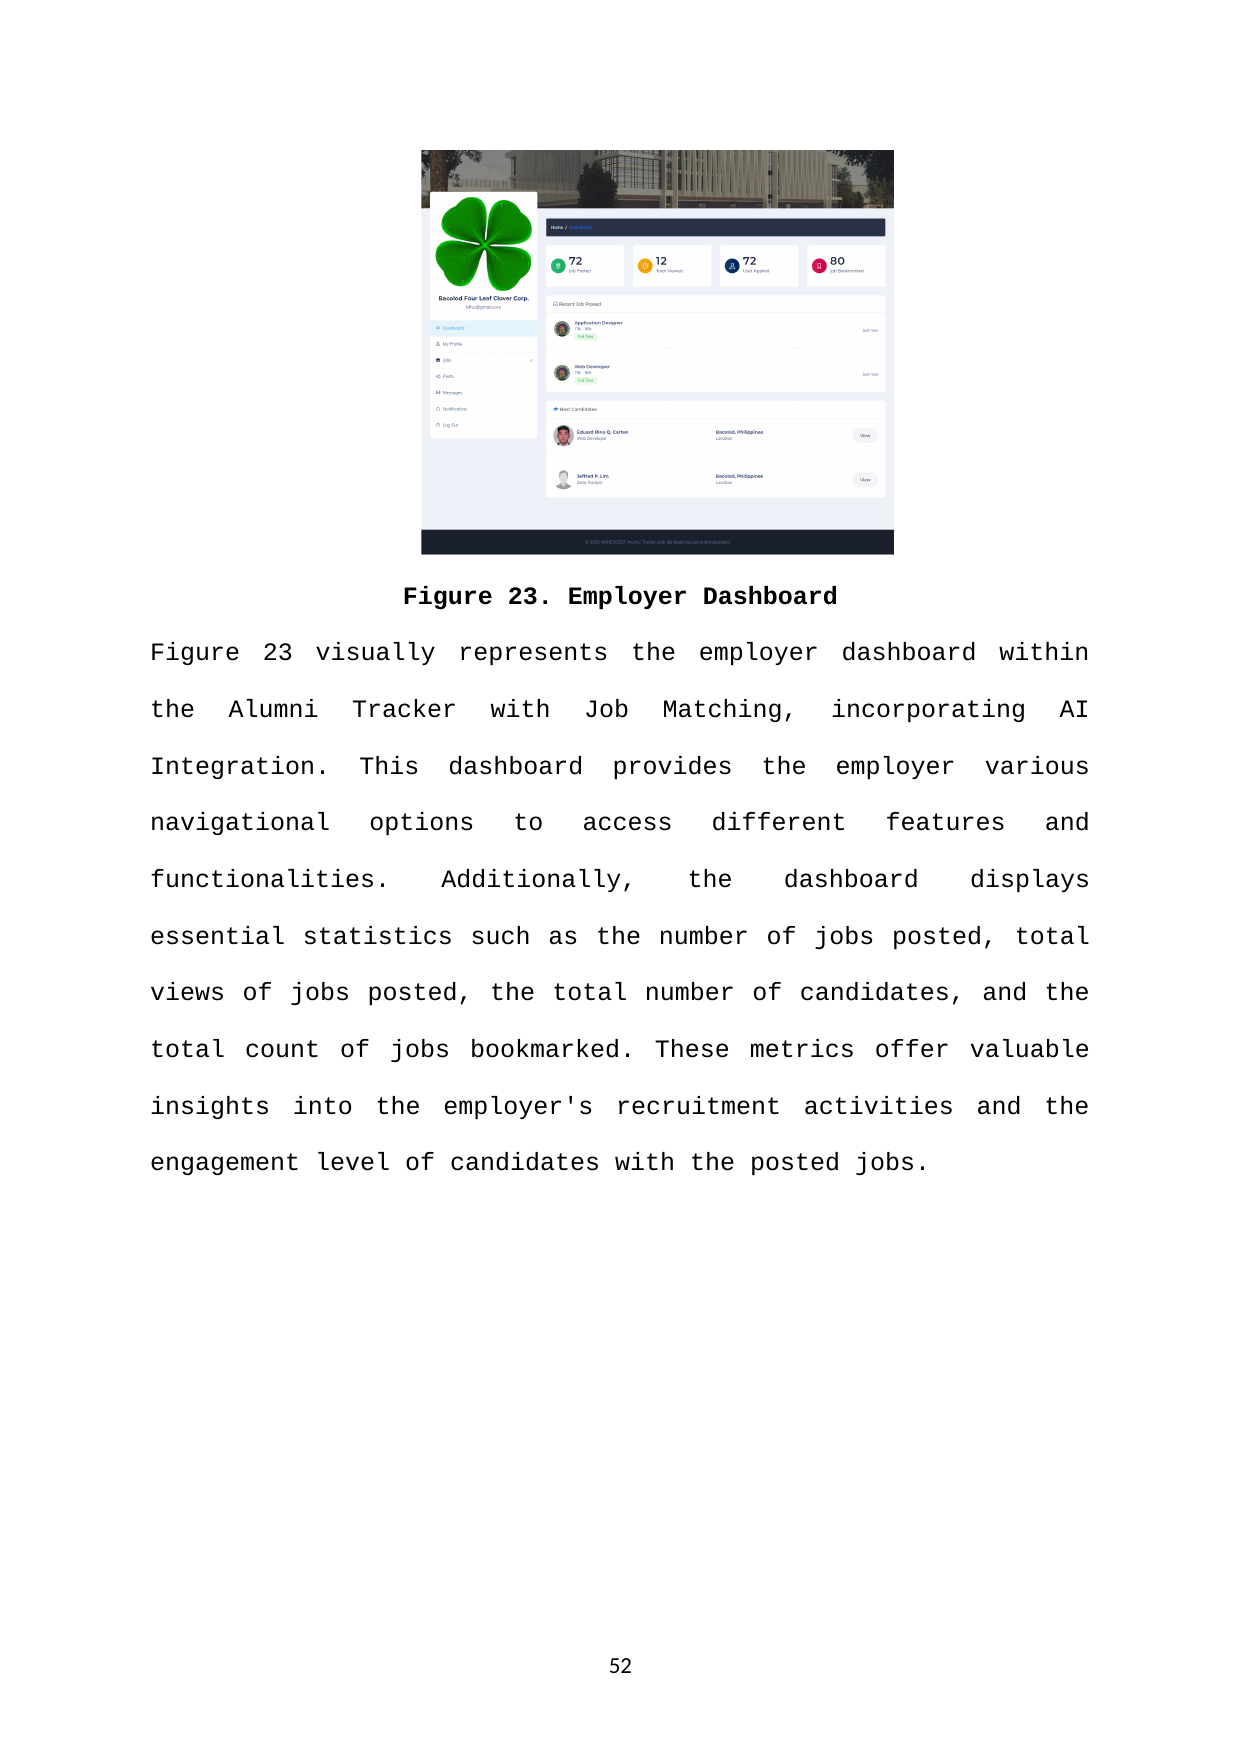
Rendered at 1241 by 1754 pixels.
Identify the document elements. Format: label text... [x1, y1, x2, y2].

text Figure 23. Employer Dashboard [150, 583, 1090, 612]
text Figure 23 visually represents the employer dashboard within the Alumni Tracker with Job Matching, incorporating AI Integration. This dashboard provides the employer various navigational options to access different features and functionalities. Additionally, the dashboard displays essential statistics such as the number of jobs posted, total views of jobs posted, the total number of candidates, and the total count of jobs bookmarked. These metrics offer valuable insights into the employer's recruitment activities and the engagement level of candidates with the posted jobs. [150, 640, 1090, 1178]
picture [421, 150, 894, 555]
